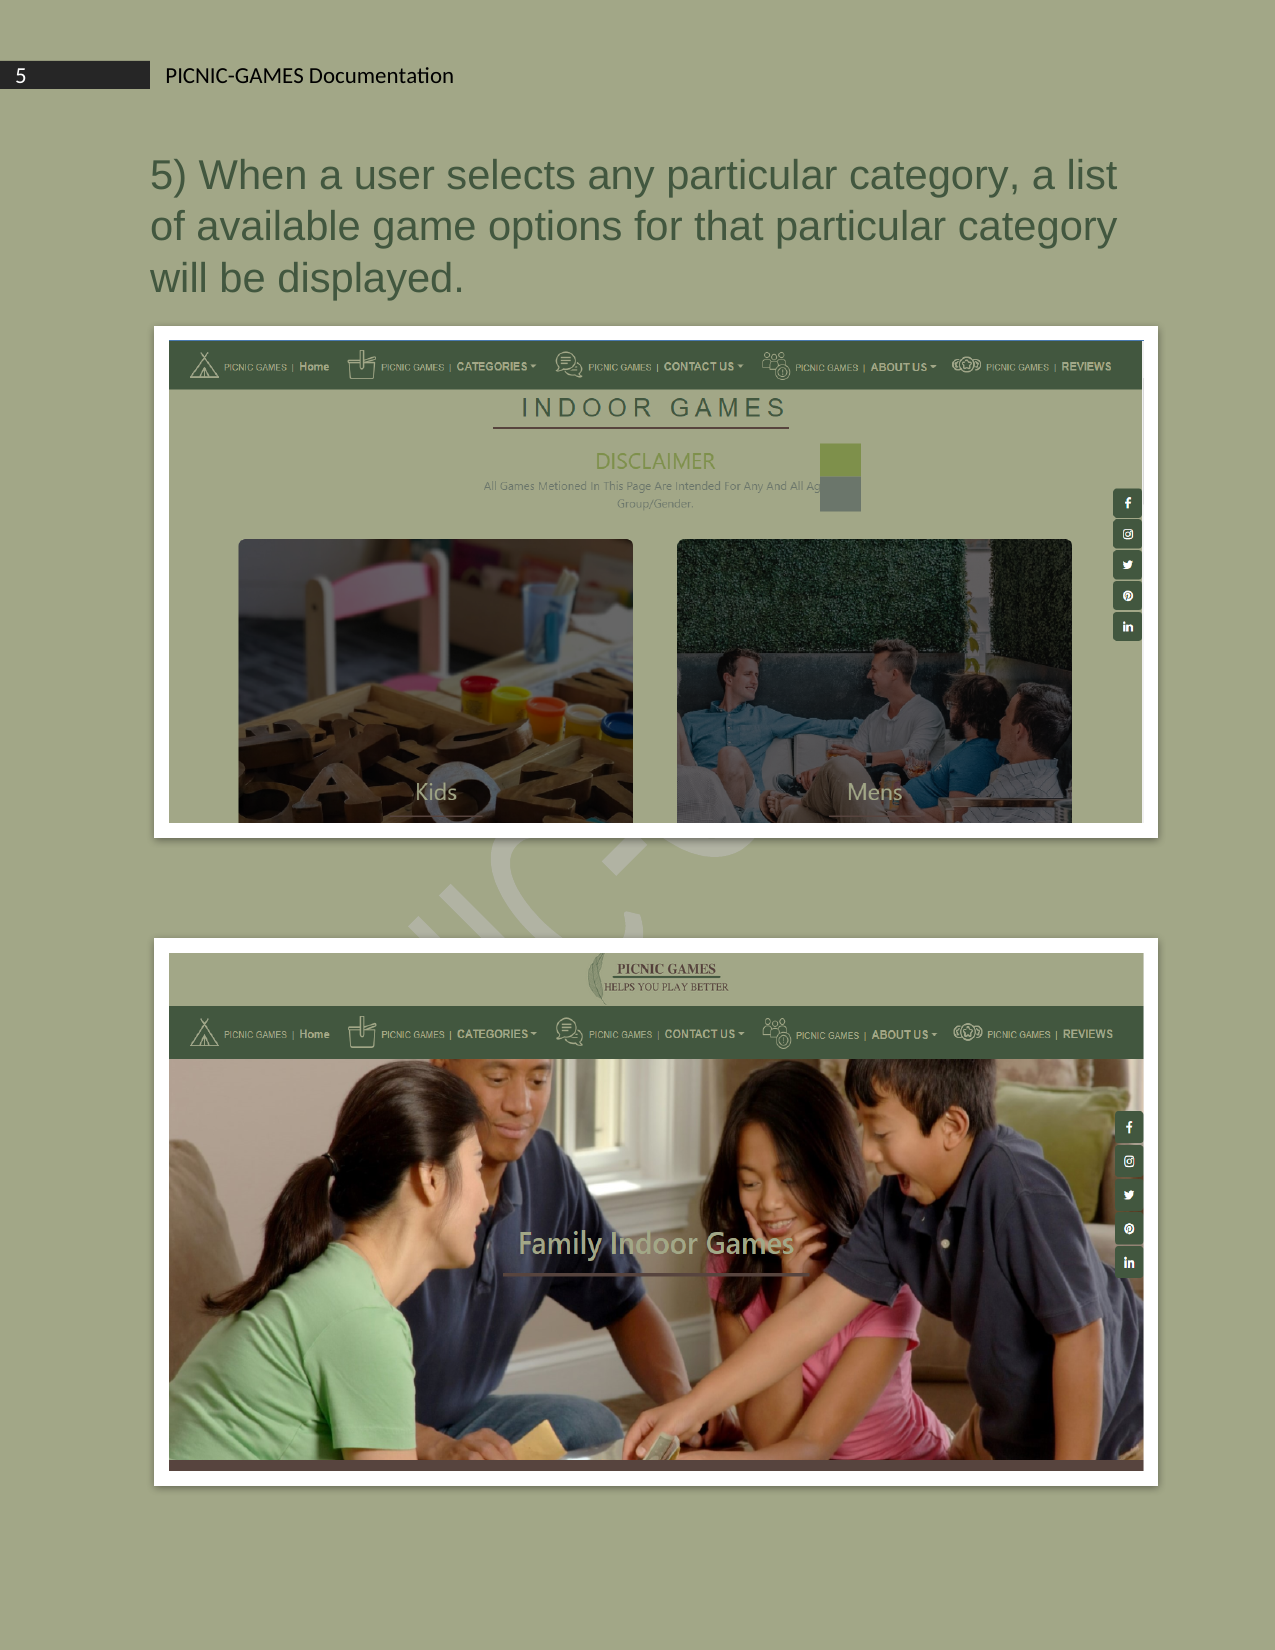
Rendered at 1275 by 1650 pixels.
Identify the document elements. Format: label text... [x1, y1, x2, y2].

text 5) When a user selects any particular category, a list of available game options for that particular category will be displayed. [150, 150, 1125, 301]
picture [169, 953, 1144, 1471]
picture [169, 340, 1144, 823]
